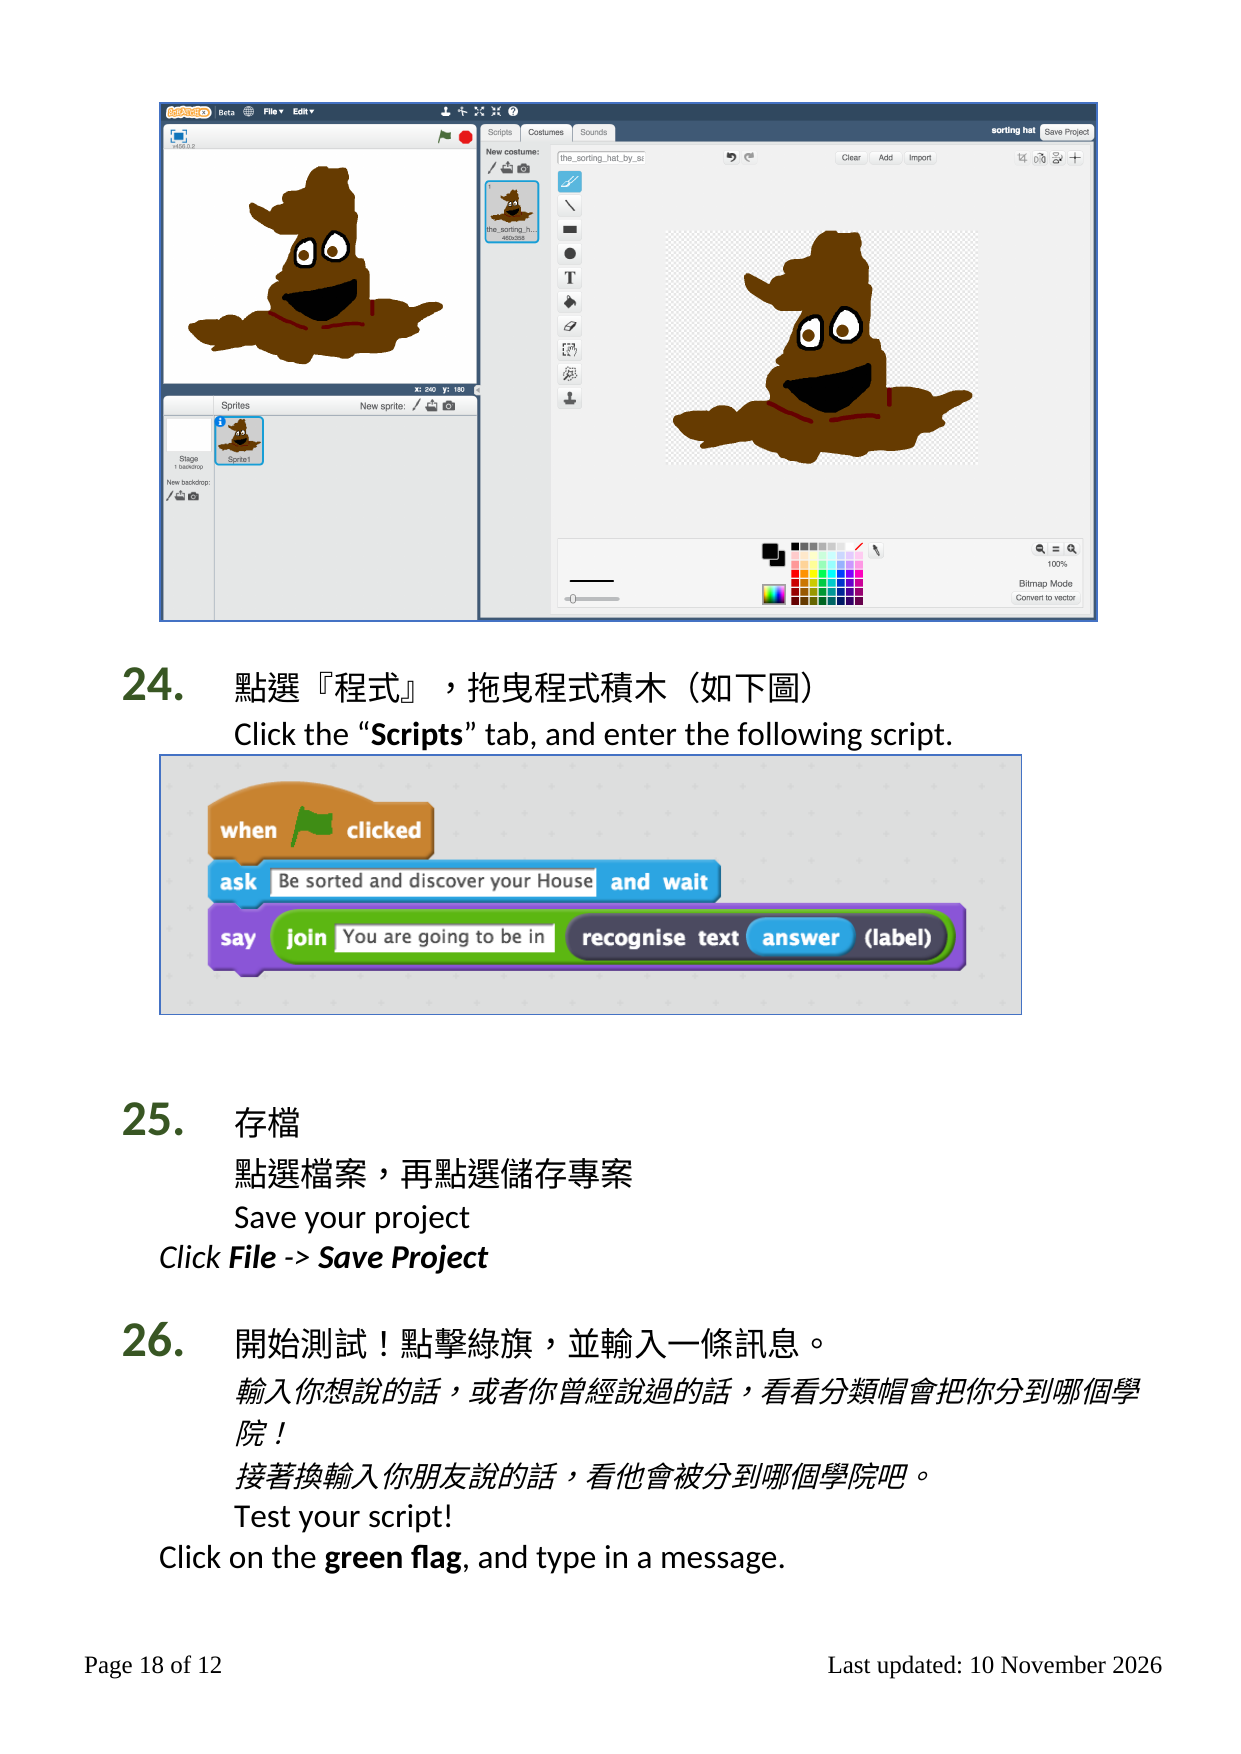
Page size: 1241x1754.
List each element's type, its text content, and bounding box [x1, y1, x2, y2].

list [159, 1496, 1164, 1577]
list 輸入你想說的話，或者你曾經說過的話，看看分類帽會把你分到哪個學院！ [234, 1369, 1164, 1453]
picture [161, 756, 1021, 1014]
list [159, 102, 1164, 652]
picture [161, 104, 1096, 620]
list 接著換輸入你朋友說的話，看他會被分到哪個學院吧。 [234, 1453, 1164, 1496]
list Save your project Click File -> Save Project [159, 1196, 1164, 1308]
list 點選『程式』，拖曳程式積木（如下圖） [121, 652, 1164, 713]
list 存檔 [121, 1086, 1164, 1147]
list 點選檔案，再點選儲存專案 [159, 1147, 1164, 1196]
list 開始測試！點擊綠旗，並輸入一條訊息。 [121, 1308, 1164, 1369]
